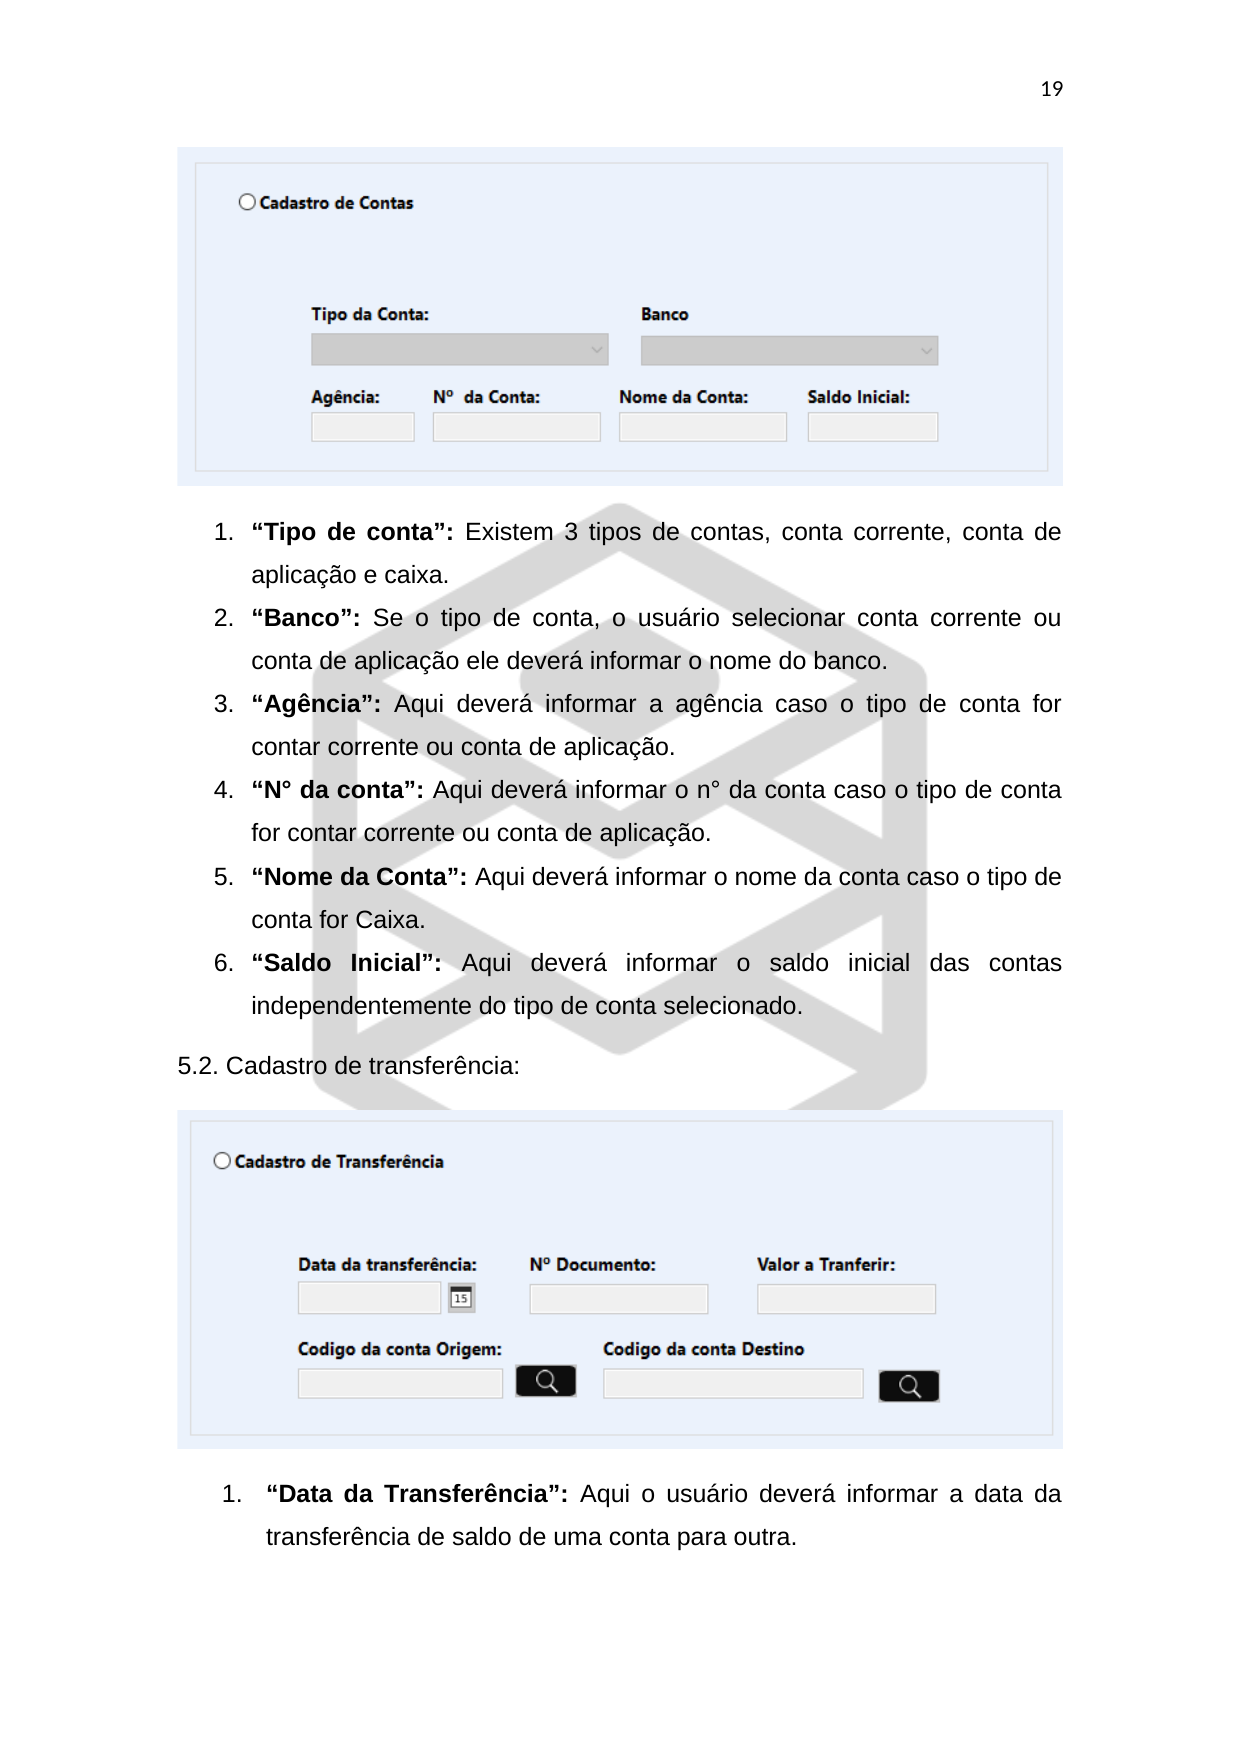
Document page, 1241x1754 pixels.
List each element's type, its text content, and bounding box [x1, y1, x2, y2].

list “Saldo Inicial”: Aqui deverá informar o saldo inicial das contas independentemente do tipo de conta selecionado. [213, 948, 1063, 1020]
picture [177, 147, 1063, 486]
list “Banco”: Se o tipo de conta, o usuário selecionar conta corrente ou conta de aplicação ele deverá informar o nome do banco. [213, 603, 1063, 675]
text 5.2. Cadastro de transferência: [177, 1051, 1063, 1079]
list “Nome da Conta”: Aqui deverá informar o nome da conta caso o tipo de conta for Caixa. [213, 862, 1063, 933]
list “Agência”: Aqui deverá informar a agência caso o tipo de conta for contar corrente ou conta de aplicação. [213, 689, 1063, 761]
list “Tipo de conta”: Existem 3 tipos de contas, conta corrente, conta de aplicação e caixa. [213, 517, 1063, 588]
list “Data da Transferência”: Aqui o usuário deverá informar a data da transferência de saldo de uma conta para outra. [222, 1479, 1063, 1551]
list “N° da conta”: Aqui deverá informar o n° da conta caso o tipo de conta for contar corrente ou conta de aplicação. [213, 775, 1063, 847]
picture [177, 1110, 1063, 1449]
